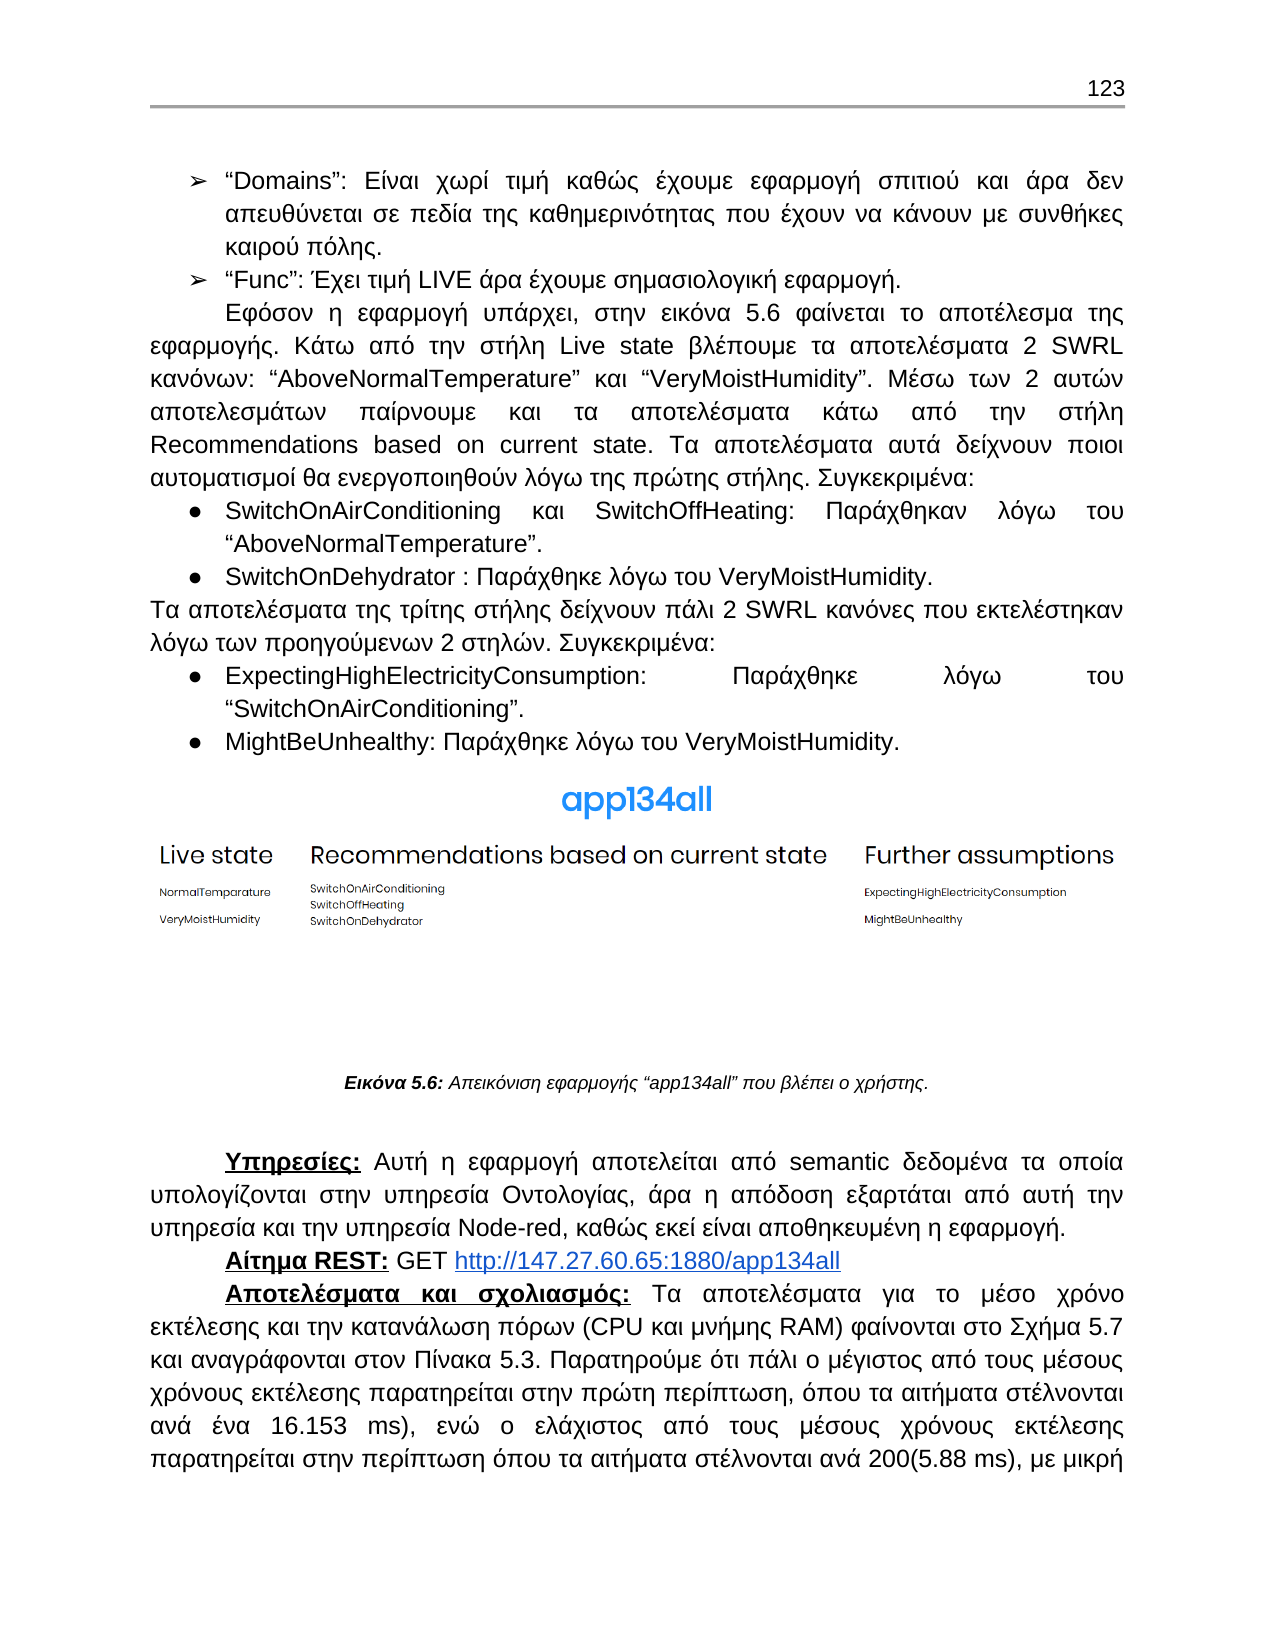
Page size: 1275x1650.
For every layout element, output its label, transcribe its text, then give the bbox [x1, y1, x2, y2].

text Εφόσον η εφαρμογή υπάρχει, στην εικόνα 5.6 φαίνεται το αποτέλεσμα της εφαρμογής. Κάτω από την στήλη Live state βλέπουμε τα αποτελέσματα 2 SWRL κανόνων: “AboveNormalTemperature” και “VeryMoistHumidity”. Μέσω των 2 αυτών αποτελεσμάτων παίρνουμε και τα αποτελέσματα κάτω από την στήλη Recommendations based on current state. Τα αποτελέσματα αυτά δείχνουν ποιοι αυτοματισμοί θα ενεργοποιηθούν λόγω της πρώτης στήλης. Συγκεκριμένα: [150, 298, 1125, 492]
list ExpectingHighElectricityConsumption: Παράχθηκε λόγω του “SwitchOnAirConditioning”. [187, 661, 1125, 723]
text Αίτημα REST: GET http://147.27.60.65:1880/app134all [150, 1246, 1125, 1274]
list MightBeUnhealthy: Παράχθηκε λόγω του VeryMoistHumidity. [187, 727, 1125, 756]
text Τα αποτελέσματα της τρίτης στήλης δείχνουν πάλι 2 SWRL κανόνες που εκτελέστηκαν λόγω των προηγούμενων 2 στηλών. Συγκεκριμένα: [150, 595, 1125, 657]
list “Func”: Έχει τιμή LIVE άρα έχουμε σημασιολογική εφαρμογή. [187, 265, 1125, 293]
text Υπηρεσίες: Αυτή η εφαρμογή αποτελείται από semantic δεδομένα τα οποία υπολογίζονται στην υπηρεσία Οντολογίας, άρα η απόδοση εξαρτάται από αυτή την υπηρεσία και την υπηρεσία Node-red, καθώς εκεί είναι αποθηκευμένη η εφαρμογή. [150, 1147, 1125, 1241]
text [150, 1279, 1125, 1472]
list SwitchOnDehydrator : Παράχθηκε λόγω του VeryMoistHumidity. [187, 562, 1125, 591]
list SwitchOnAirConditioning και SwitchOffHeating: Παράχθηκαν λόγω του “AboveNormalTemperature”. [187, 496, 1125, 558]
text Εικόνα 5.6: Απεικόνιση εφαρμογής “app134all” που βλέπει ο χρήστης. [150, 1072, 1125, 1094]
list “Domains”: Είναι χωρί τιμή καθώς έχουμε εφαρμογή σπιτιού και άρα δεν απευθύνεται σε πεδία της καθημερινότητας που έχουν να κάνουν με συνθήκες καιρού πόλης. [187, 166, 1125, 260]
picture [150, 760, 1125, 1069]
